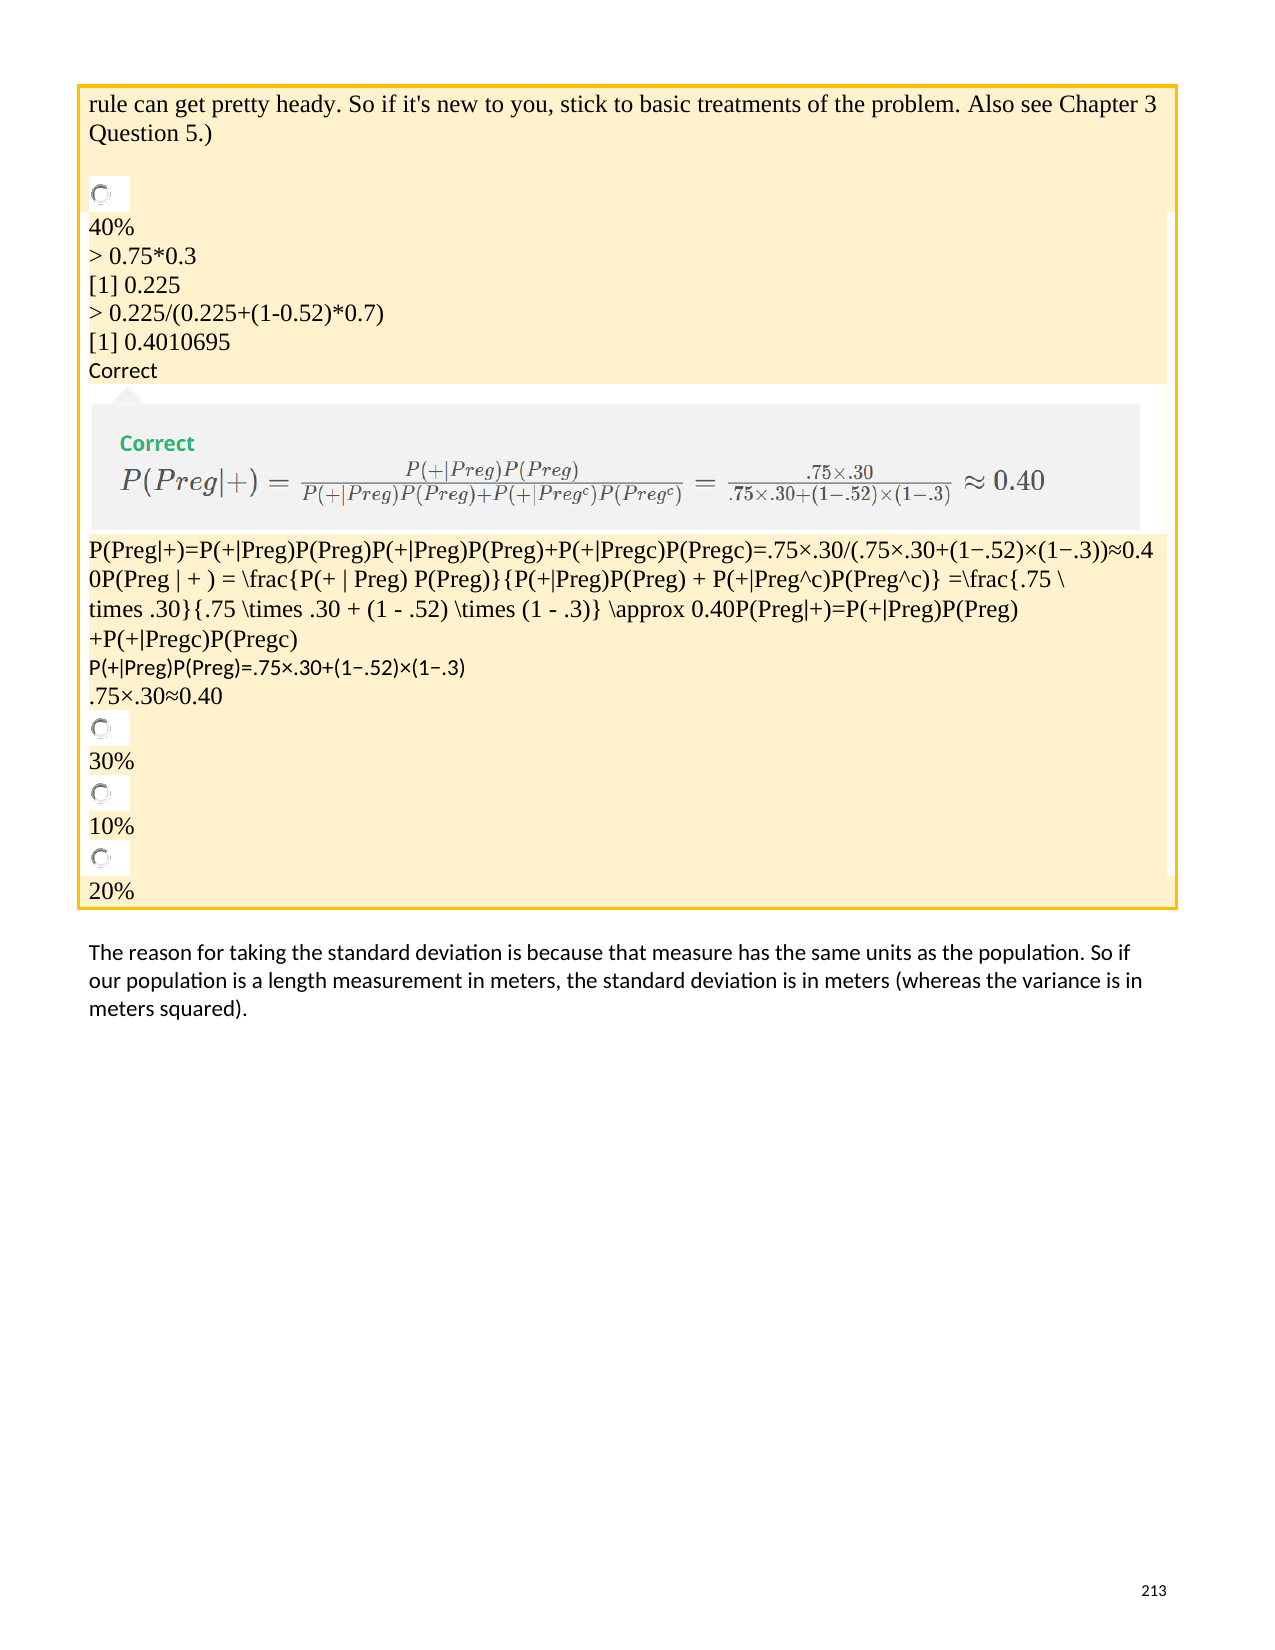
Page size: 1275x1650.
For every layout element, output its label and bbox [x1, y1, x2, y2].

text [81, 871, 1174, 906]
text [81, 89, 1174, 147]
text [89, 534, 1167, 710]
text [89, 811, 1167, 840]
picture [88, 384, 1167, 534]
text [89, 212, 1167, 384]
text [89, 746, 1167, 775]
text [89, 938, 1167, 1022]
